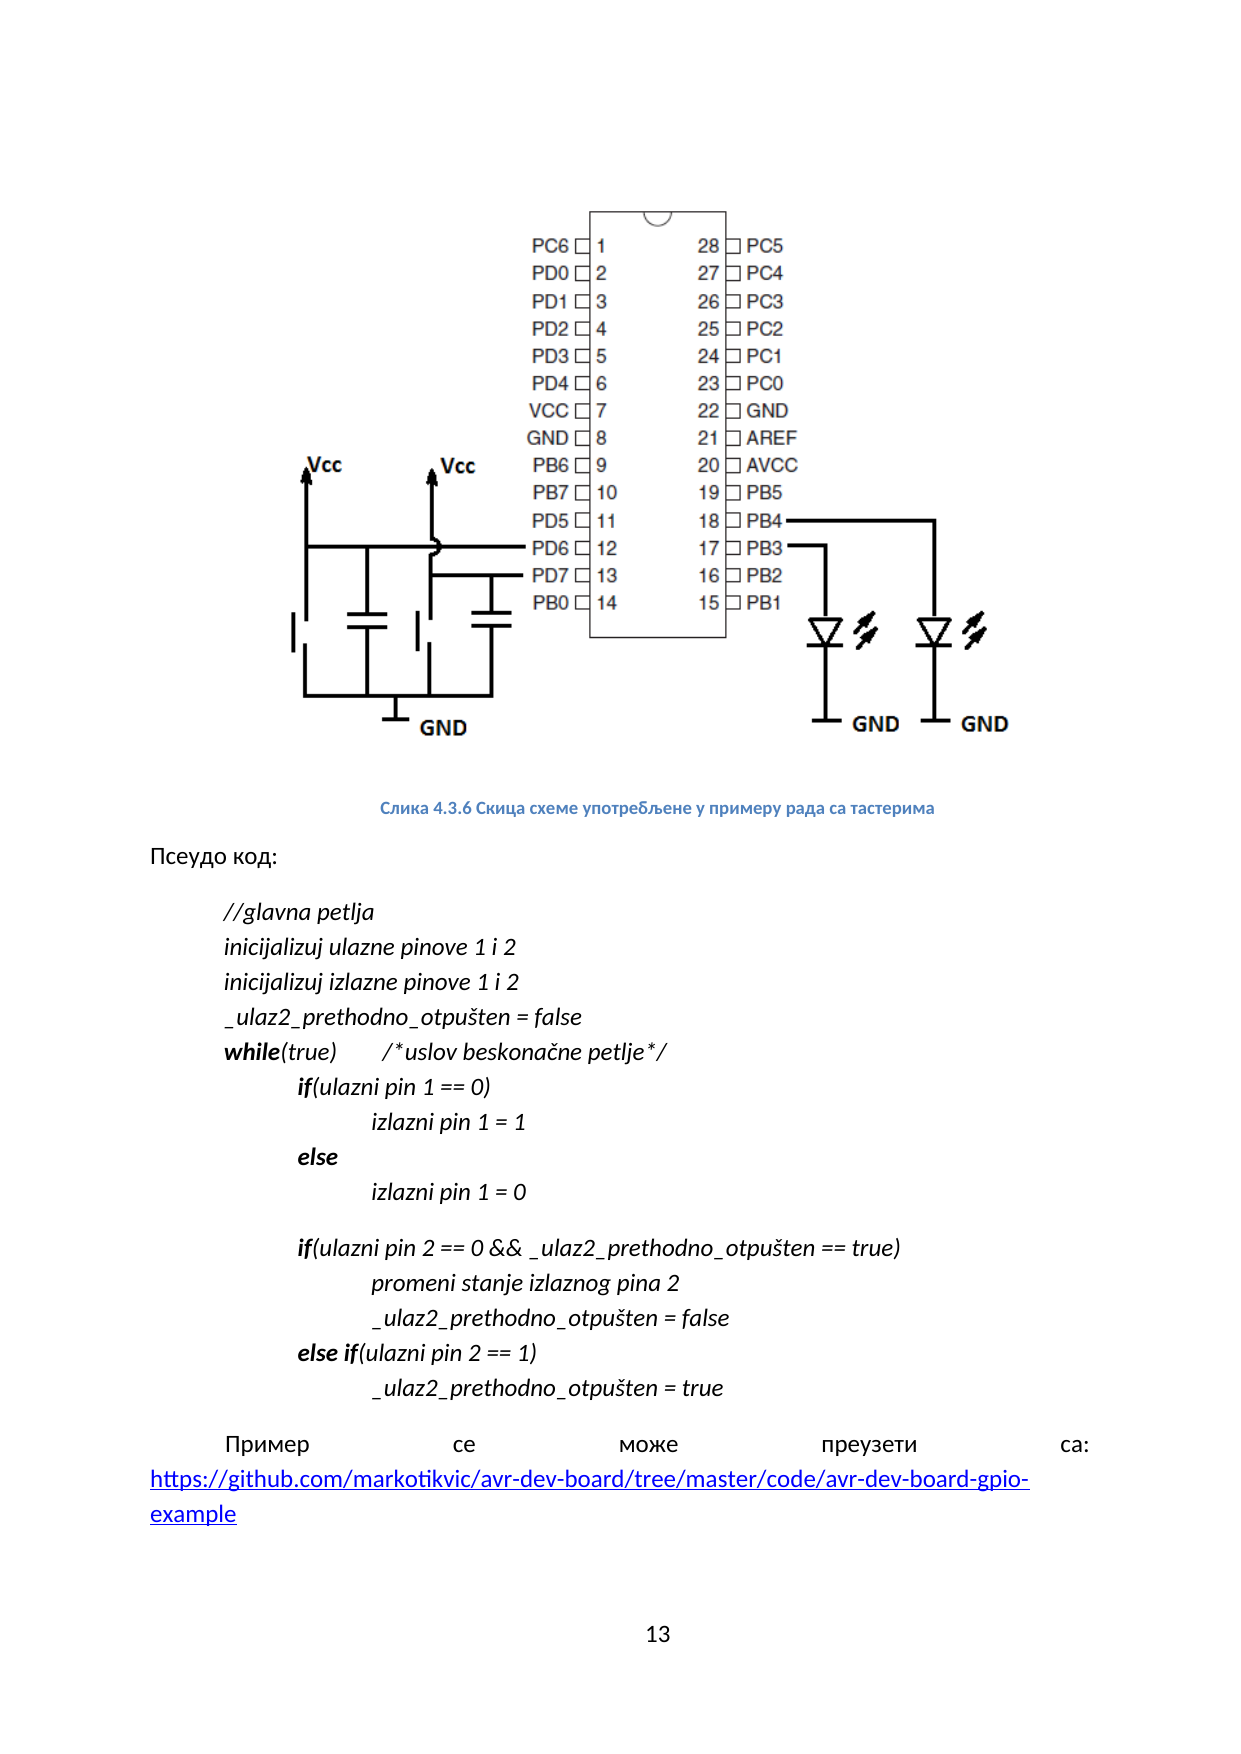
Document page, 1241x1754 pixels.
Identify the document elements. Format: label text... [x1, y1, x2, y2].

text if(ulazni pin 2 == 0 && _ulaz2_prethodno_otpušten == true) promeni stanje izlaznog pina 2 _ulaz2_prethodno_otpušten = false else if(ulazni pin 2 == 1) _ulaz2_prethodno_otpušten = true [297, 1232, 1090, 1402]
text Псеудо код: [150, 840, 1090, 871]
picture [276, 150, 1040, 772]
text Пример се може преузети са: https://github.com/markotikvic/avr-dev-board/tree/master/code/avr-dev-board-gpio-example [150, 1428, 1090, 1528]
text //glavna petlja inicijalizuј ulazne pinove 1 i 2 inicijalizuј izlazne pinove 1 i 2 _ulaz2_prethodno_otpušten = false while(true) /*uslov beskonačne petlje*/ if(ulazni pin 1 == 0) izlazni pin 1 = 1 else izlazni pin 1 = 0 [224, 896, 1090, 1207]
